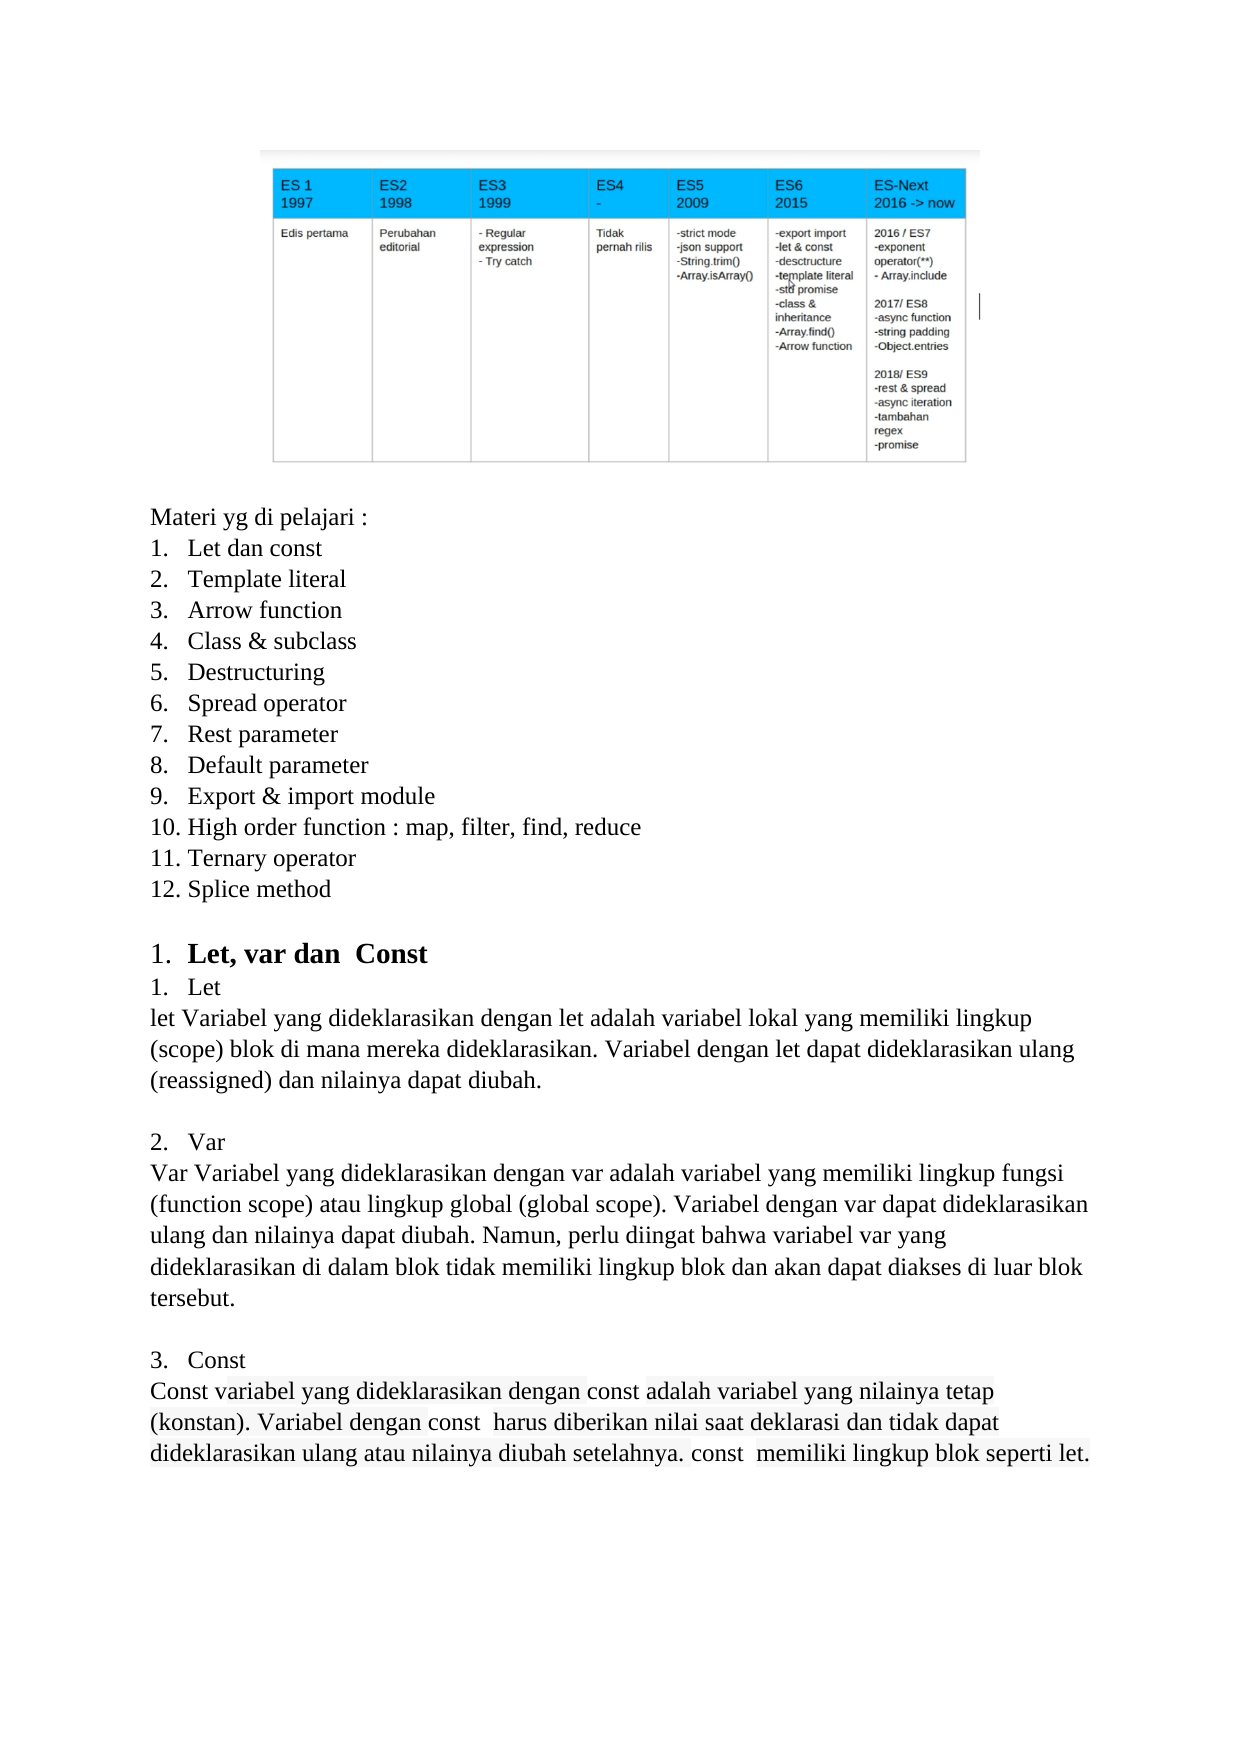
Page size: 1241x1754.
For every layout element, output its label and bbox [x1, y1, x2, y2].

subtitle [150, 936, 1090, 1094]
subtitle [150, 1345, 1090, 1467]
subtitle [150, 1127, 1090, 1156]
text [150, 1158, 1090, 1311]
picture [260, 150, 981, 477]
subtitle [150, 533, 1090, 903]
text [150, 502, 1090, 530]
